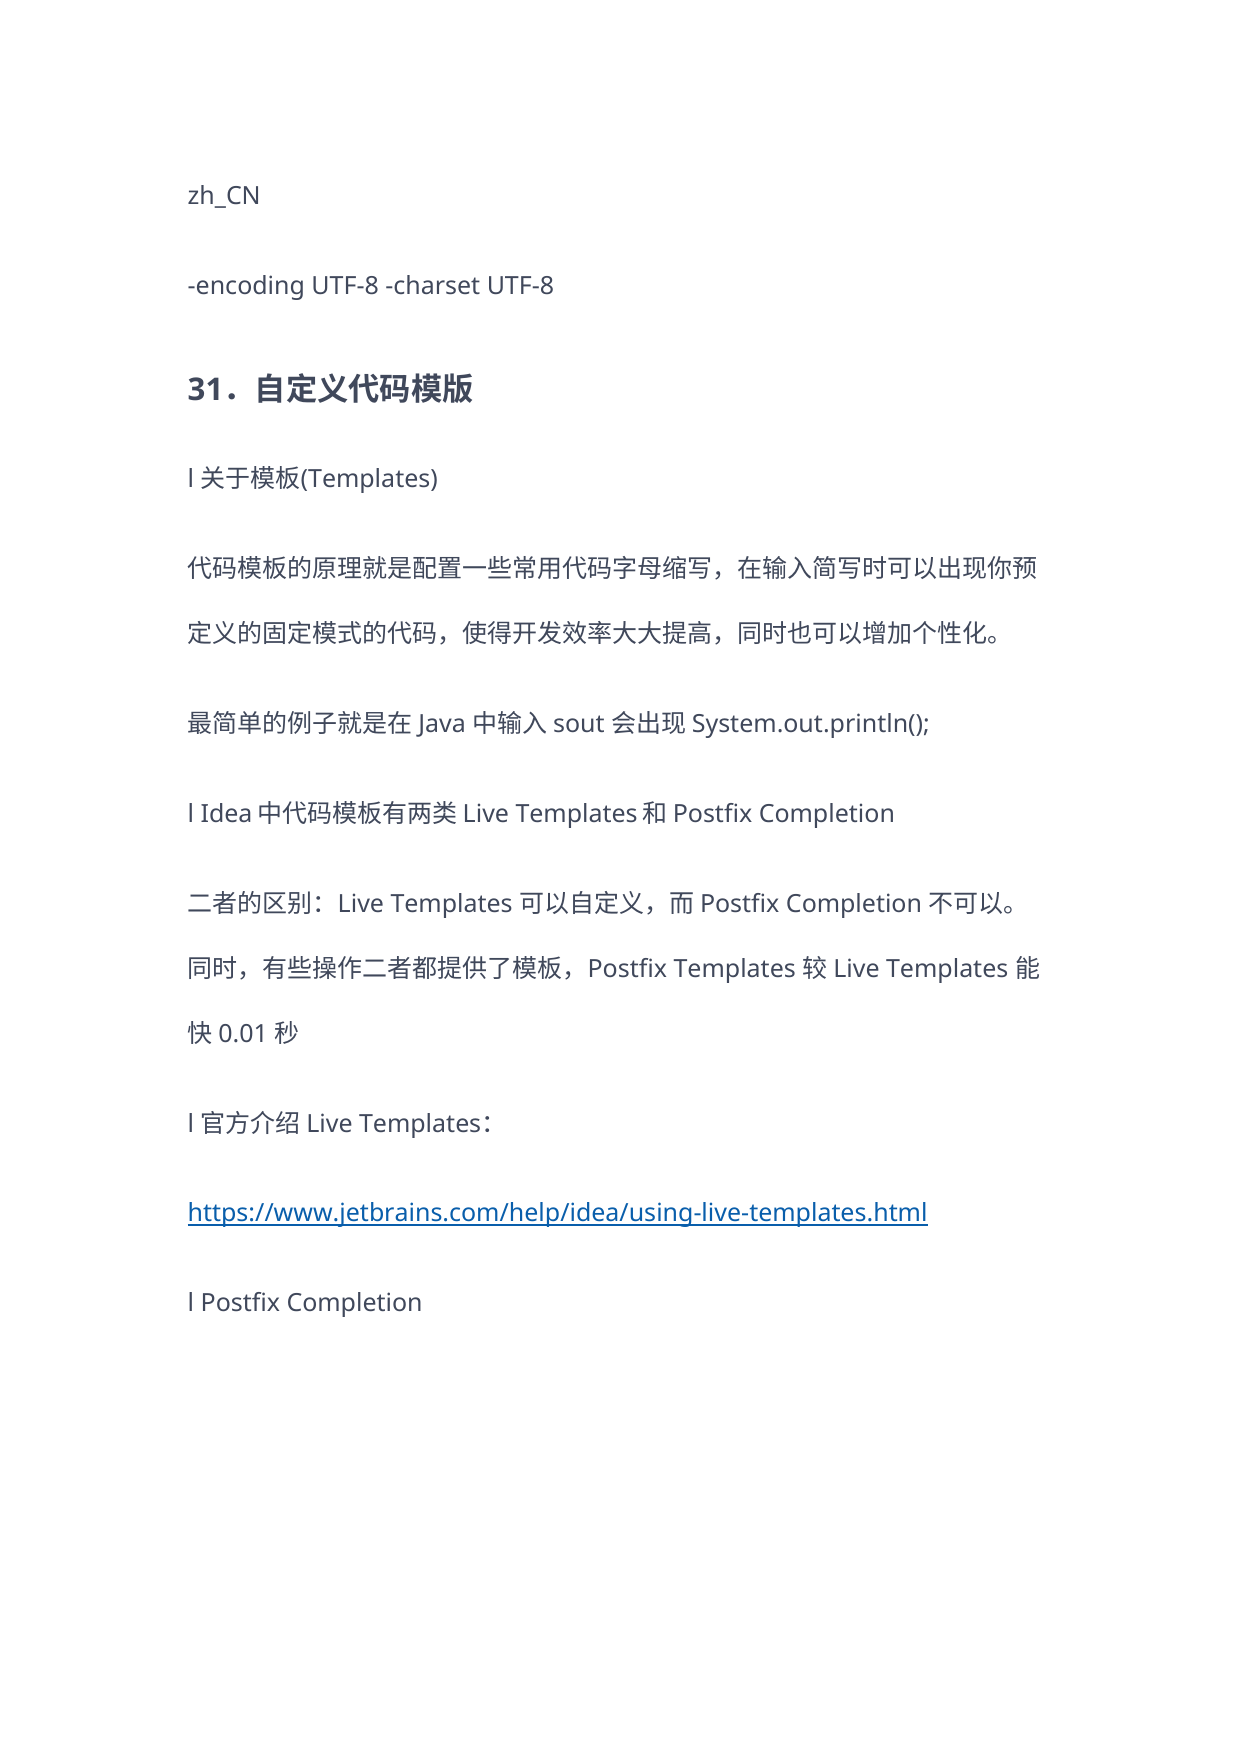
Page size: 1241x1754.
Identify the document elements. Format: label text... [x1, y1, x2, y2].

text l Postfix Completion [187, 1269, 1053, 1334]
text l Idea中代码模板有两类Live Templates和Postfix Completion [187, 779, 1053, 844]
text 二者的区别：Live Templates 可以自定义，而 Postfix Completion 不可以。同时，有些操作二者都提供了模板，Postfix Templates 较 Live Templates 能快 0.01 秒 [187, 869, 1053, 1064]
text l 官方介绍 Live Templates： [187, 1089, 1053, 1154]
text 31．自定义代码模版 [187, 354, 1053, 419]
text -encoding UTF-8 -charset UTF-8 [187, 252, 1053, 317]
text 最简单的例子就是在 Java 中输入 sout 会出现 System.out.println(); [187, 689, 1053, 754]
text zh_CN [187, 162, 1053, 227]
text 代码模板的原理就是配置一些常用代码字母缩写，在输入简写时可以出现你预定义的固定模式的代码，使得开发效率大大提高，同时也可以增加个性化。 [187, 534, 1053, 664]
text l 关于模板(Templates) [187, 444, 1053, 509]
text https://www.jetbrains.com/help/idea/using-live-templates.html [187, 1179, 1053, 1244]
